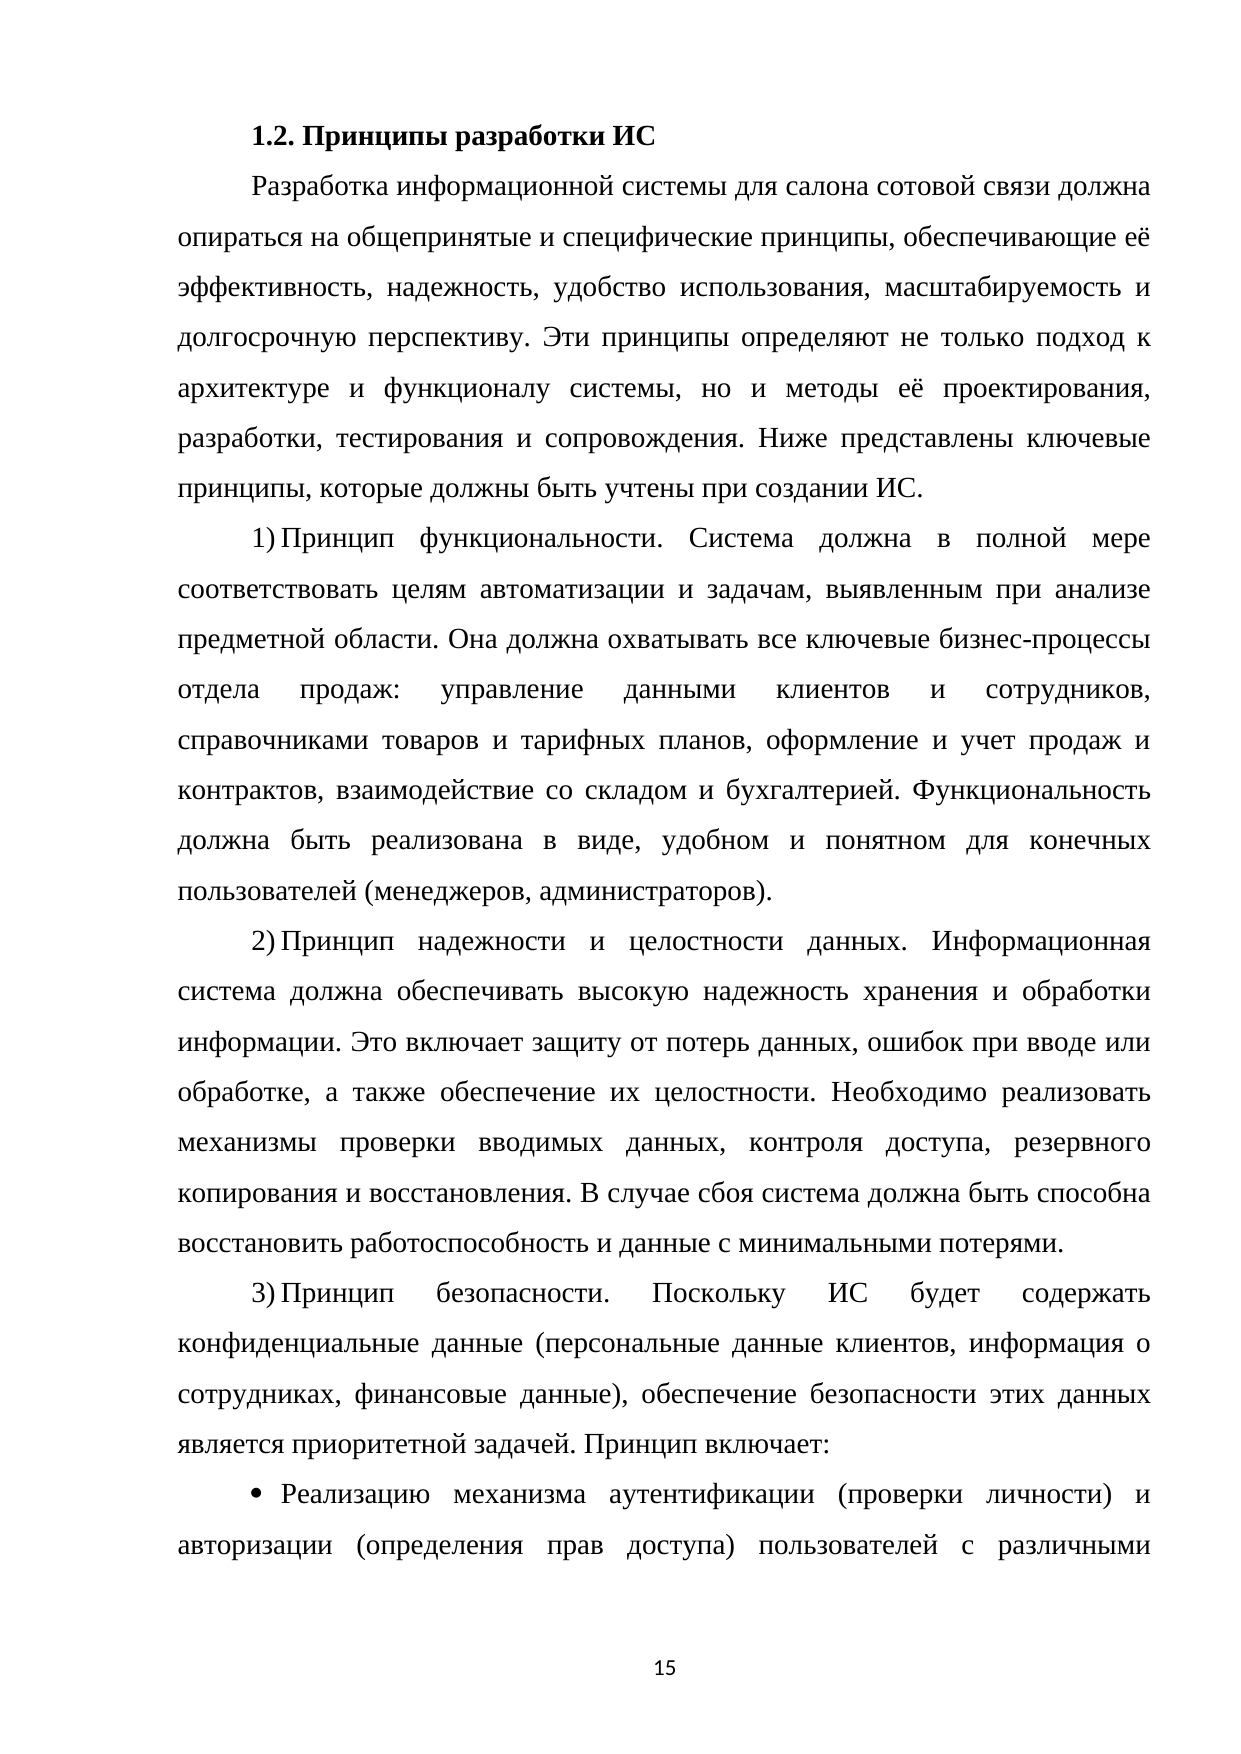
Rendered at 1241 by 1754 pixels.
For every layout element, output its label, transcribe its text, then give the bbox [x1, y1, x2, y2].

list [177, 1477, 1152, 1561]
text Разработка информационной системы для салона сотовой связи должна опираться на общепринятые и специфические принципы, обеспечивающие её эффективность, надежность, удобство использования, масштабируемость и долгосрочную перспективу. Эти принципы определяют не только подход к архитектуре и функционалу системы, но и методы её проектирования, разработки, тестирования и сопровождения. Ниже представлены ключевые принципы, которые должны быть учтены при создании ИС. [177, 168, 1152, 504]
list Принцип безопасности. Поскольку ИС будет содержать конфиденциальные данные (персональные данные клиентов, информация о сотрудниках, финансовые данные), обеспечение безопасности этих данных является приоритетной задачей. Принцип включает: [177, 1275, 1152, 1460]
list Принцип функциональности. Система должна в полной мере соответствовать целям автоматизации и задачам, выявленным при анализе предметной области. Она должна охватывать все ключевые бизнес-процессы отдела продаж: управление данными клиентов и сотрудников, справочниками товаров и тарифных планов, оформление и учет продаж и контрактов, взаимодействие со складом и бухгалтерией. Функциональность должна быть реализована в виде, удобном и понятном для конечных пользователей (менеджеров, администраторов). [177, 521, 1152, 906]
subtitle 1.2. Принципы разработки ИС [177, 118, 1152, 152]
list Принцип надежности и целостности данных. Информационная система должна обеспечивать высокую надежность хранения и обработки информации. Это включает защиту от потерь данных, ошибок при вводе или обработке, а также обеспечение их целостности. Необходимо реализовать механизмы проверки вводимых данных, контроля доступа, резервного копирования и восстановления. В случае сбоя система должна быть способна восстановить работоспособность и данные с минимальными потерями. [177, 923, 1152, 1258]
